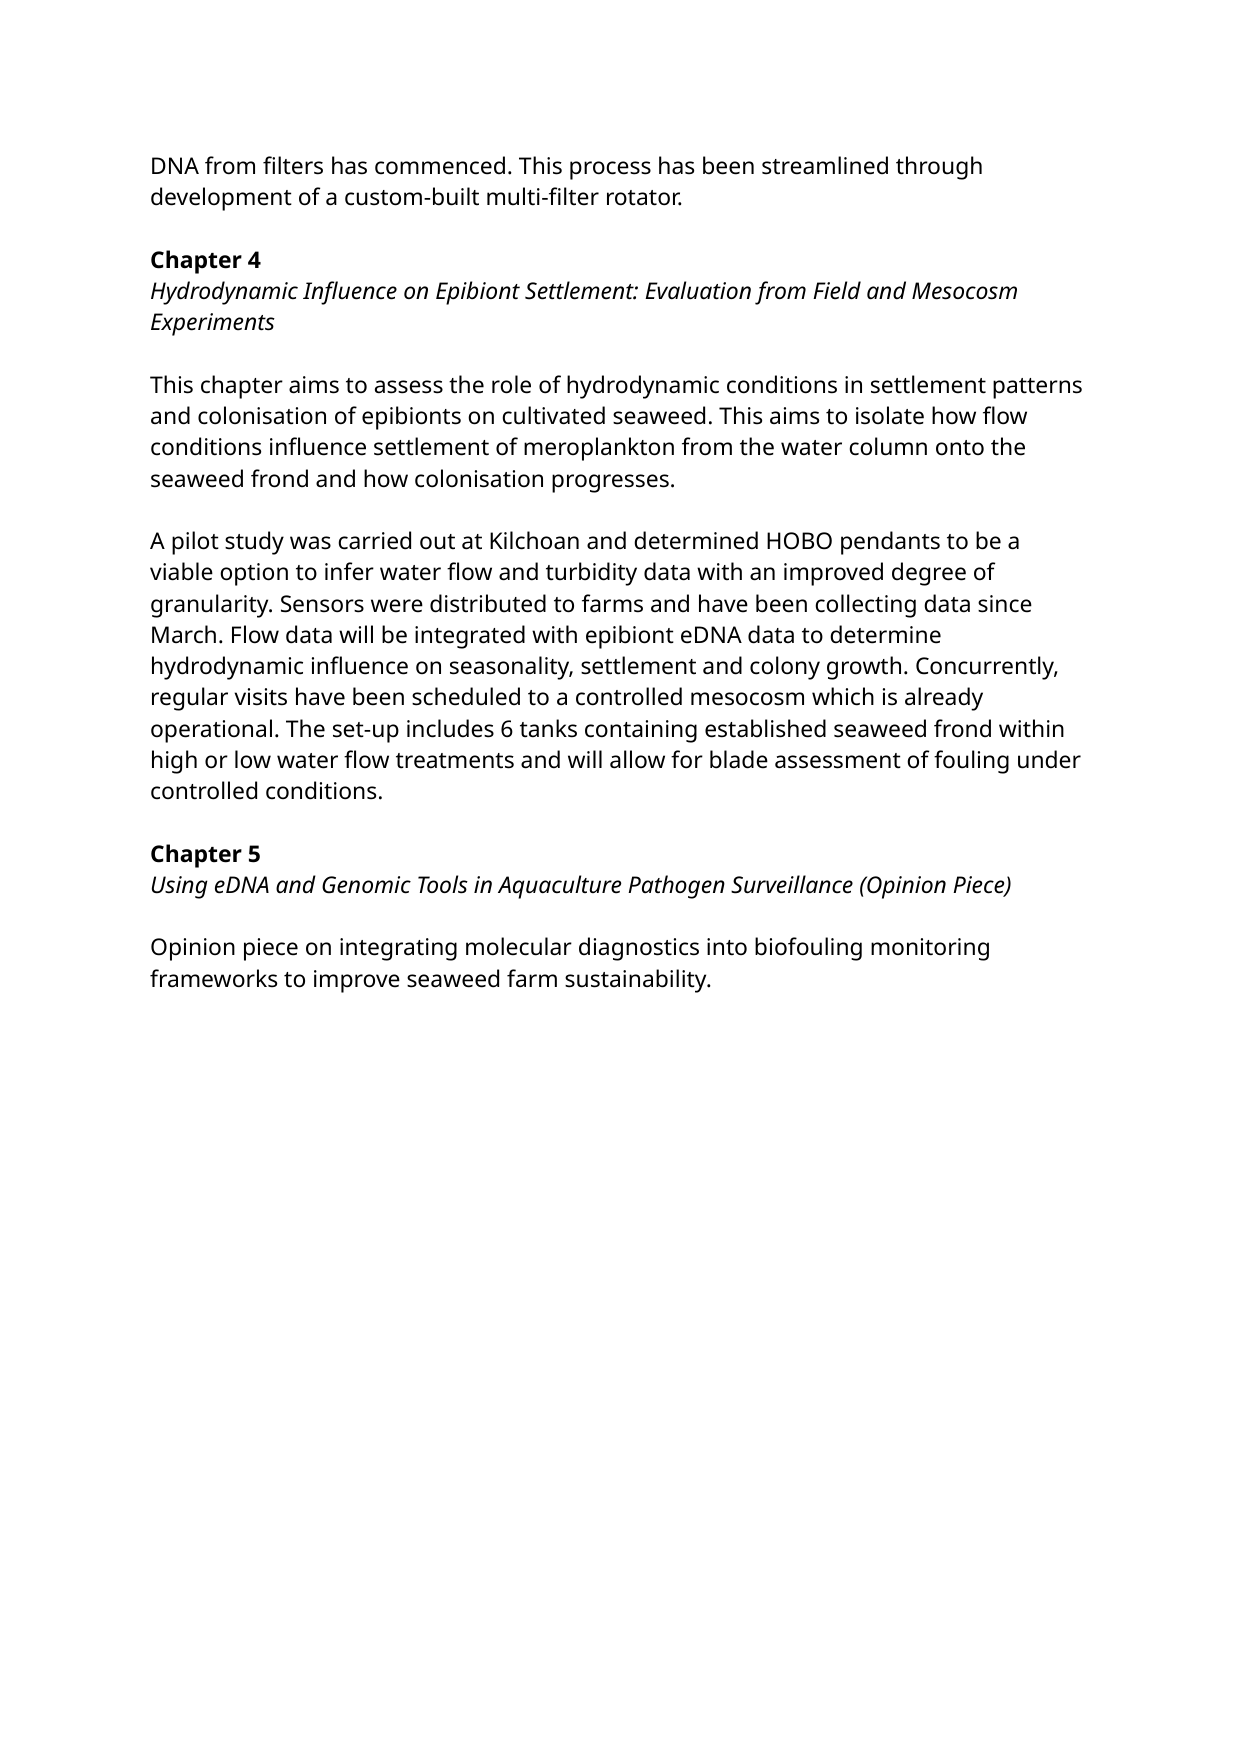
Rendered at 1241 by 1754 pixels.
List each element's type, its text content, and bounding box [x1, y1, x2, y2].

text Chapter 4 [150, 244, 1090, 275]
text Hydrodynamic Influence on Epibiont Settlement: Evaluation from Field and Mesocosm Experiments [150, 275, 1090, 337]
text A pilot study was carried out at Kilchoan and determined HOBO pendants to be a viable option to infer water flow and turbidity data with an improved degree of granularity. Sensors were distributed to farms and have been collecting data since March. Flow data will be integrated with epibiont eDNA data to determine hydrodynamic influence on seasonality, settlement and colony growth. Concurrently, regular visits have been scheduled to a controlled mesocosm which is already operational. The set-up includes 6 tanks containing established seaweed frond within high or low water flow treatments and will allow for blade assessment of fouling under controlled conditions. [150, 525, 1090, 806]
text Using eDNA and Genomic Tools in Aquaculture Pathogen Surveillance (Opinion Piece) [150, 869, 1090, 900]
text Opinion piece on integrating molecular diagnostics into biofouling monitoring frameworks to improve seaweed farm sustainability. [150, 931, 1090, 994]
text This chapter aims to assess the role of hydrodynamic conditions in settlement patterns and colonisation of epibionts on cultivated seaweed. This aims to isolate how flow conditions influence settlement of meroplankton from the water column onto the seaweed frond and how colonisation progresses. [150, 369, 1090, 494]
text Chapter 5 [150, 837, 1090, 869]
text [150, 150, 1090, 212]
